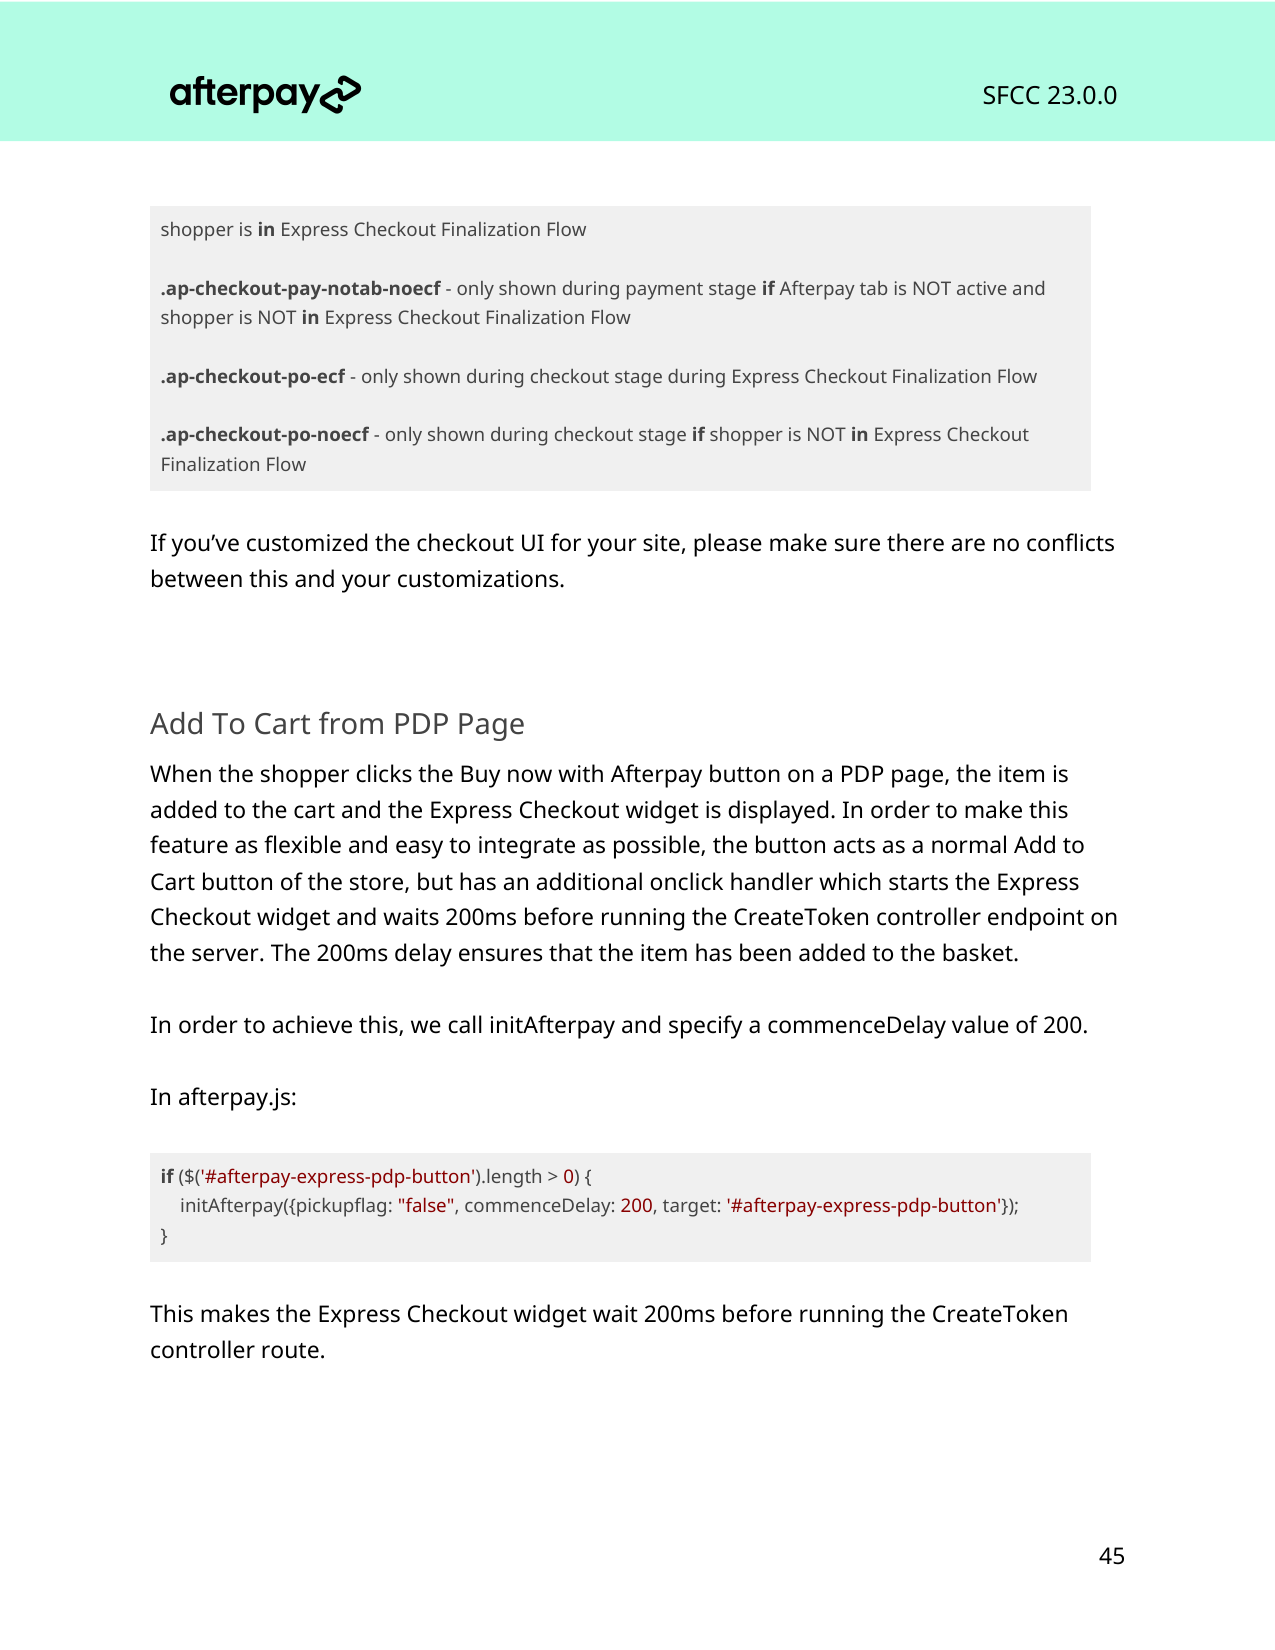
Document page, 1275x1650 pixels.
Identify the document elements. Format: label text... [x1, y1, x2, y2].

text This makes the Express Checkout widget wait 200ms before running the CreateToken controller route. [150, 1298, 1125, 1365]
text In order to achieve this, we call initAfterpay and specify a commenceDelay value of 200. [150, 1009, 1125, 1040]
table_header if ($('#afterpay-express-pdp-button').length > 0) { initAfterpay({pickupflag: "false", commenceDelay: 200, target: '#afterpay-express-pdp-button'}); } [150, 1153, 1091, 1262]
text In afterpay.js: [150, 1081, 1125, 1112]
text If you’ve customized the checkout UI for your site, please make sure there are no conflicts between this and your customizations. [150, 527, 1125, 594]
picture [134, 47, 397, 142]
subtitle Add To Cart from PDP Page [150, 704, 1125, 743]
text When the shopper clicks the Buy now with Afterpay button on a PDP page, the item is added to the cart and the Express Checkout widget is displayed. In order to make this feature as flexible and easy to integrate as possible, the button acts as a normal Add to Cart button of the store, but has an additional onclick handler which starts the Express Checkout widget and waits 200ms before running the CreateToken controller endpoint on the server. The 200ms delay ensures that the item has been added to the basket. [150, 758, 1125, 968]
